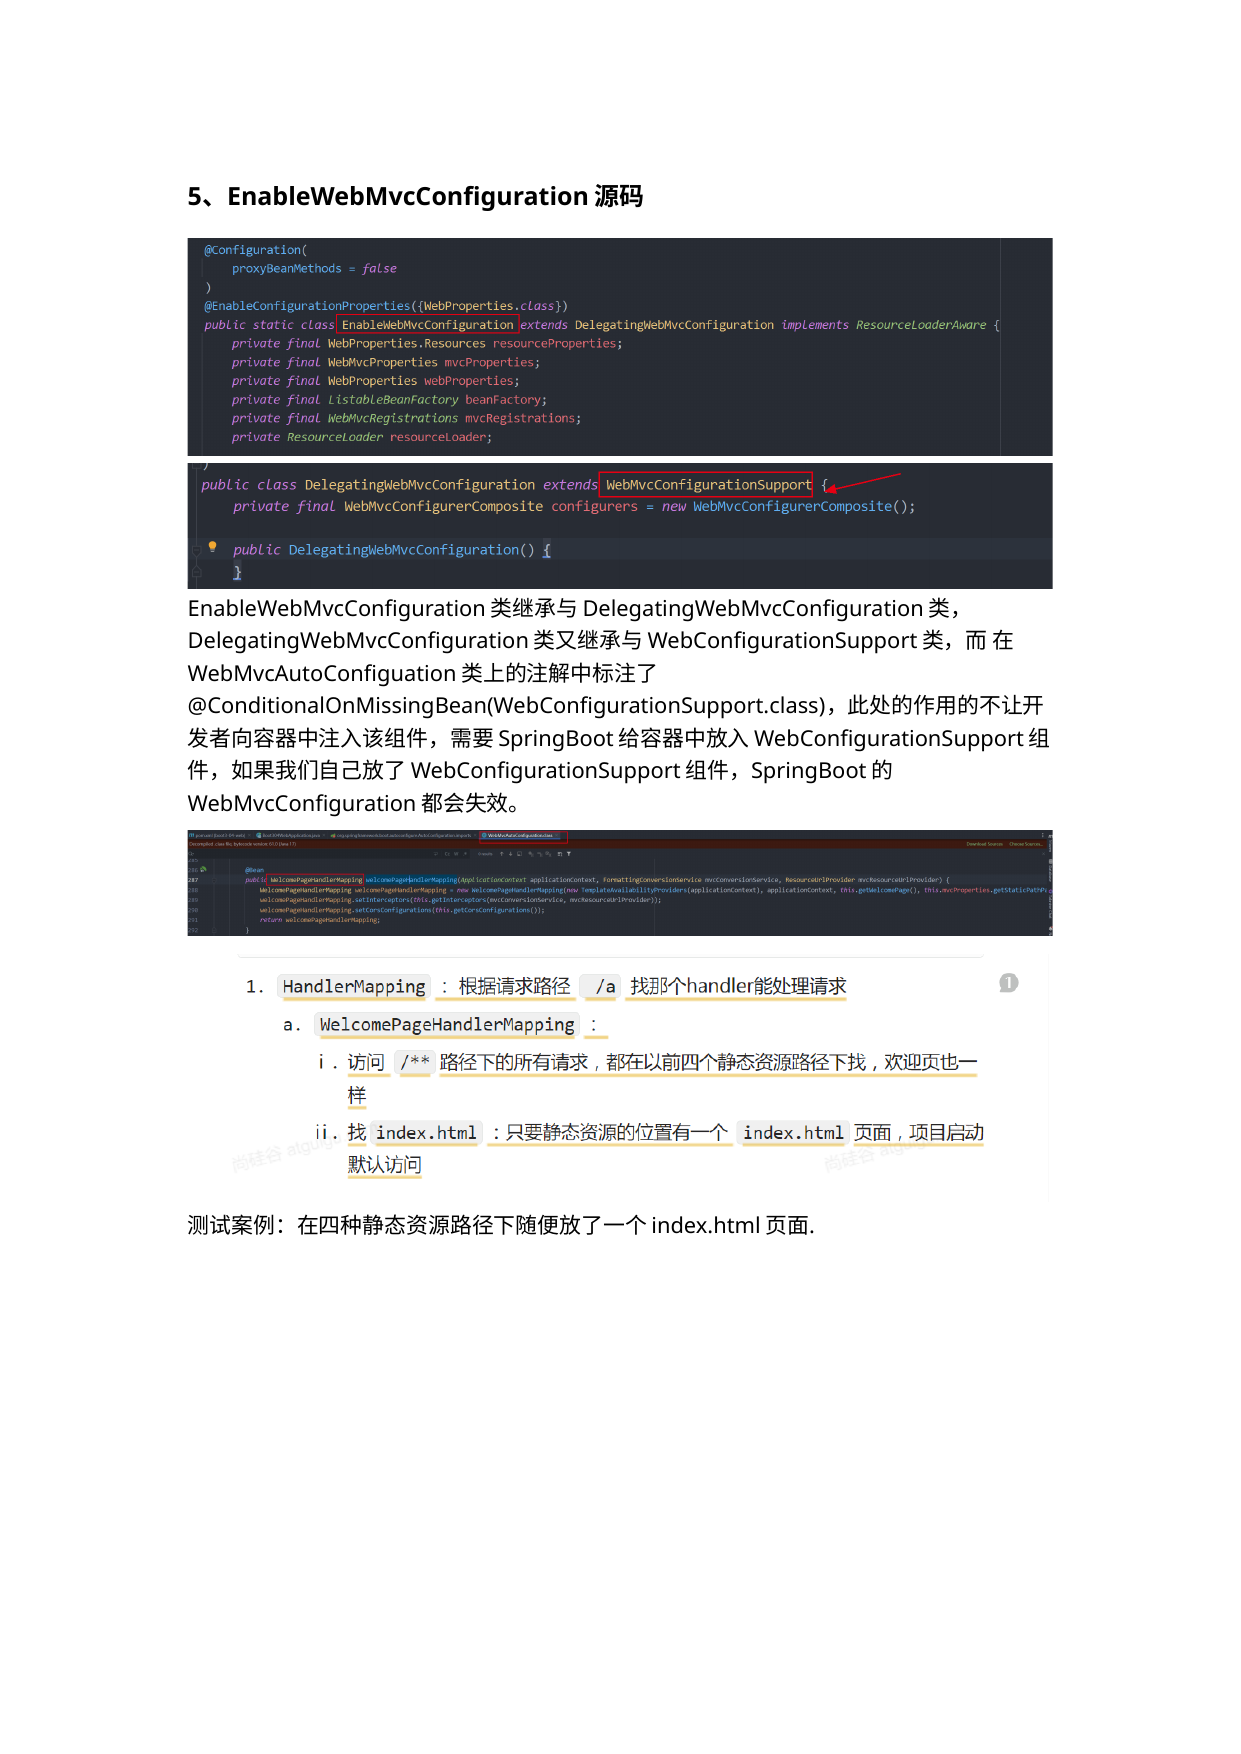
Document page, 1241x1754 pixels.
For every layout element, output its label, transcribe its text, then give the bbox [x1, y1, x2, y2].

picture [187, 954, 1053, 1202]
picture [187, 463, 1053, 589]
subtitle 5、EnableWebMvcConfiguration源码 [187, 162, 1053, 227]
picture [187, 238, 1053, 456]
text EnableWebMvcConfiguration类继承与DelegatingWebMvcConfiguration类，DelegatingWebMvcConfiguration类又继承与WebConfigurationSupport类，而 在WebMvcAutoConfiguation类上的注解中标注了@ConditionalOnMissingBean(WebConfigurationSupport.class)，此处的作用的不让开发者向容器中注入该组件，需要SpringBoot给容器中放入WebConfigurationSupport组件，如果我们自己放了WebConfigurationSupport组件，SpringBoot的WebMvcConfiguration都会失效。 [187, 591, 1053, 818]
text 测试案例：在四种静态资源路径下随便放了一个index.html页面. [187, 1208, 1053, 1241]
picture [187, 830, 1053, 936]
